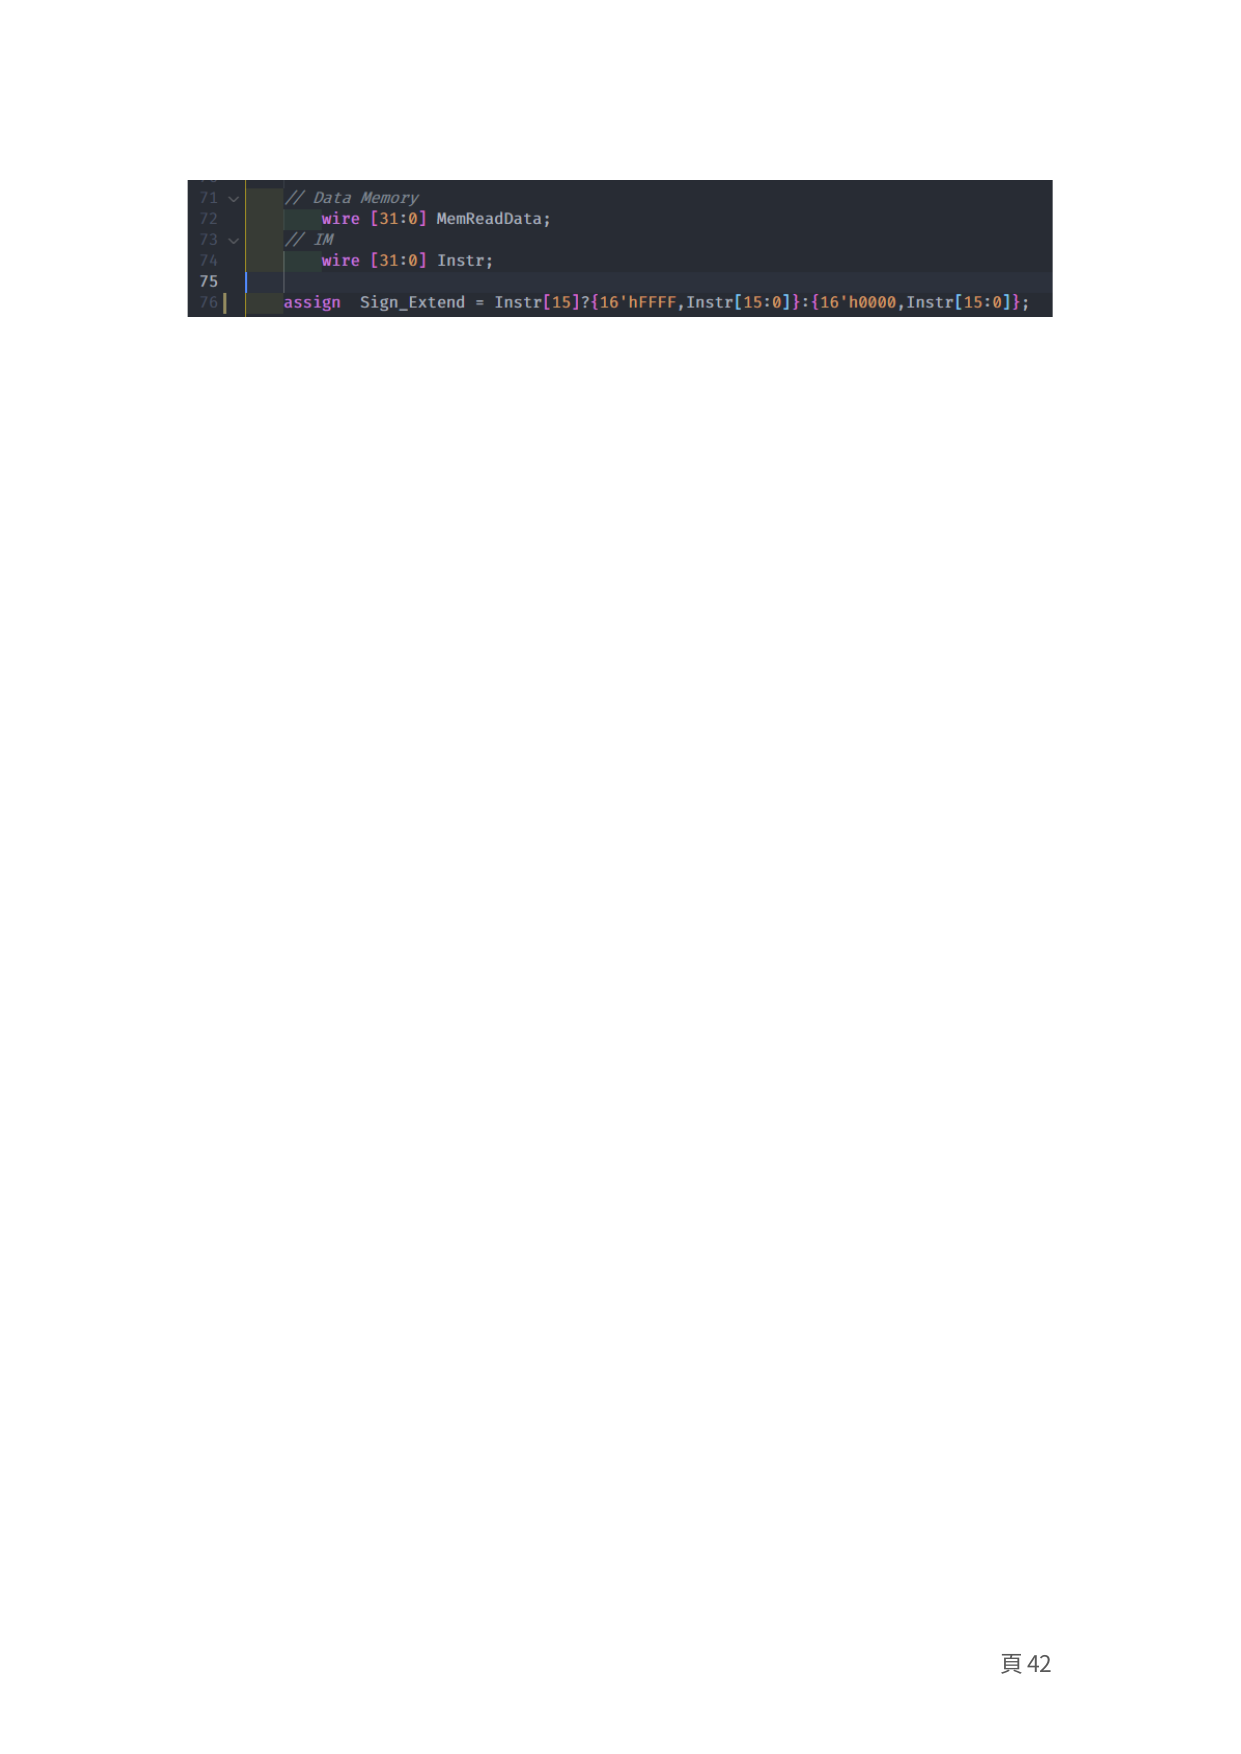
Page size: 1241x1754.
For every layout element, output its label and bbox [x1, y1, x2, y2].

picture [187, 180, 1053, 317]
